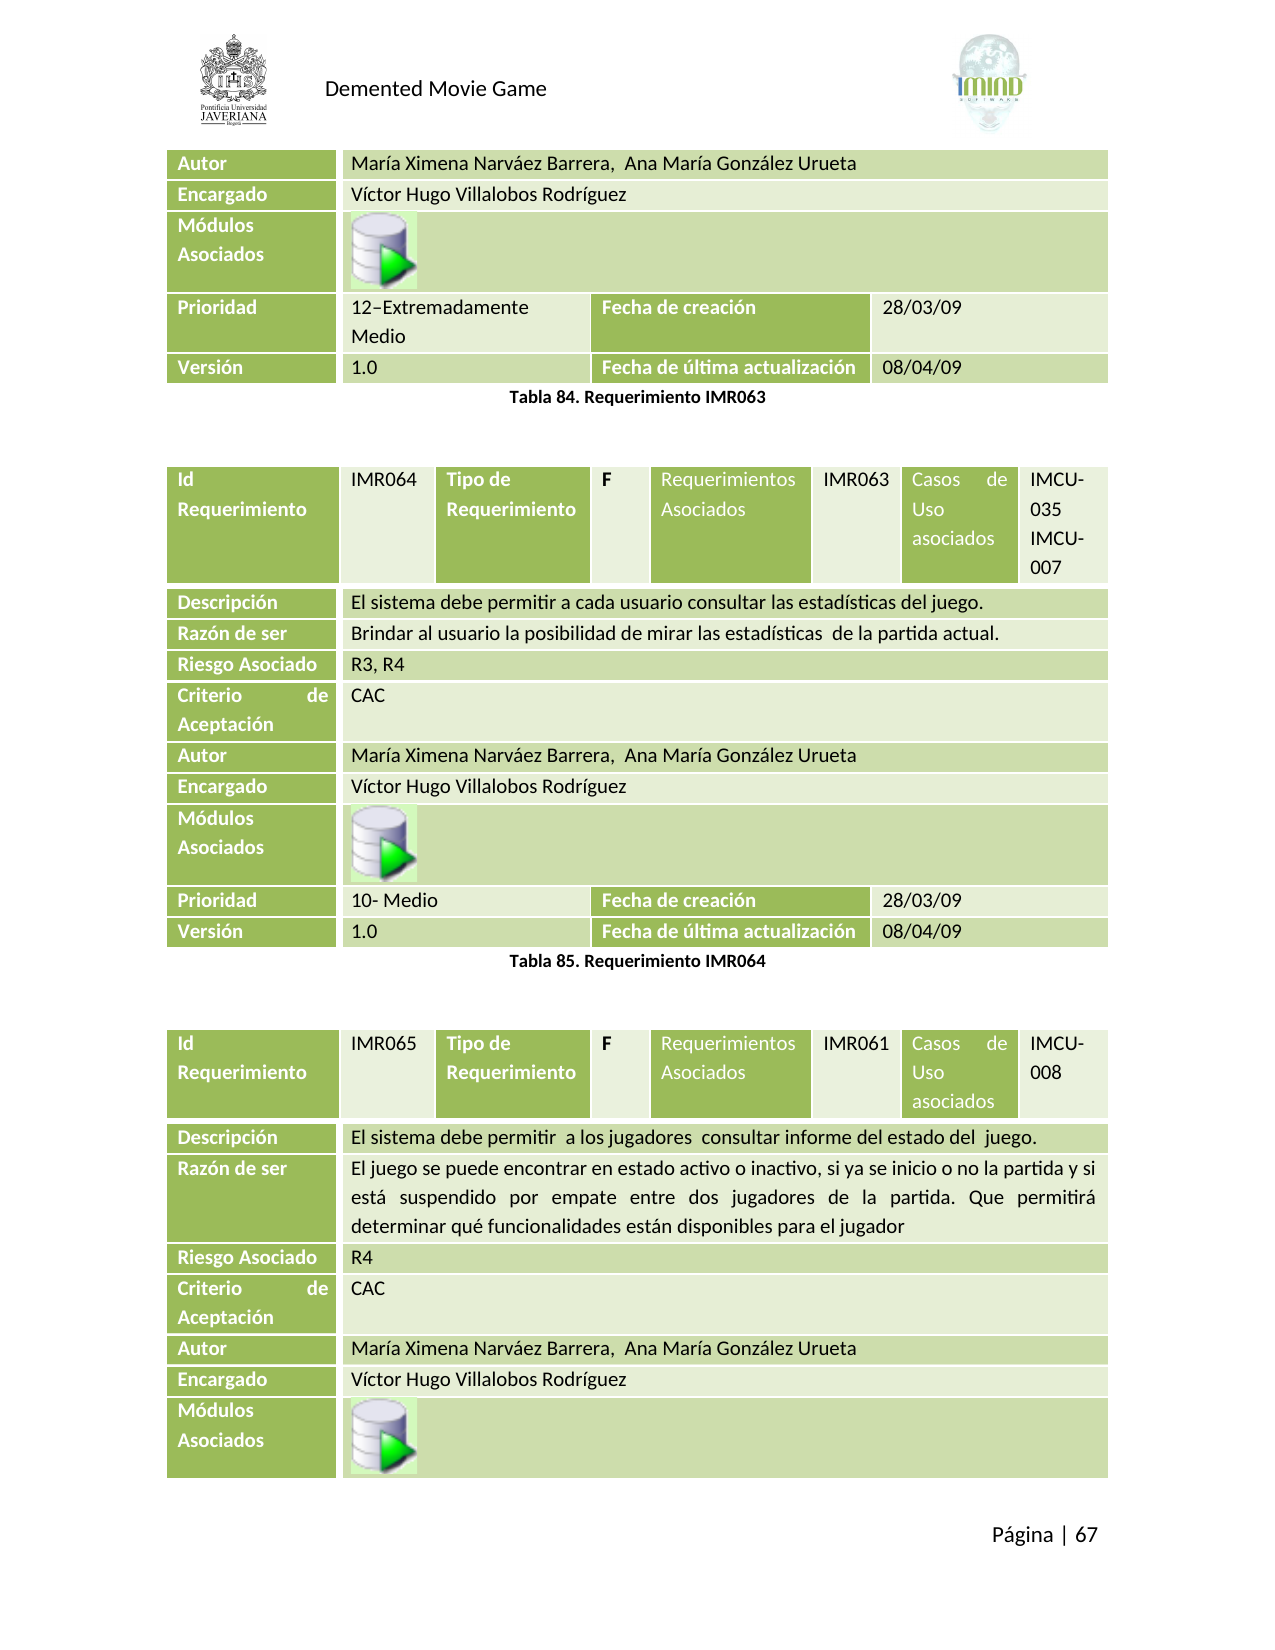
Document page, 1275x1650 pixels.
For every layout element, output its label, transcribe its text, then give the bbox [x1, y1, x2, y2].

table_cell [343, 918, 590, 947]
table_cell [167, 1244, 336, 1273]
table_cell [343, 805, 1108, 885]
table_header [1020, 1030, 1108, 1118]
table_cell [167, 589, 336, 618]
text Tabla 84. Requerimiento IMR063 [177, 385, 1098, 408]
picture [951, 34, 1033, 138]
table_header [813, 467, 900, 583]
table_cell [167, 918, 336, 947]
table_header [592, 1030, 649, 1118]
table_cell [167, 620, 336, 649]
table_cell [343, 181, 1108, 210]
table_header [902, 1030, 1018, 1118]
picture [350, 804, 418, 882]
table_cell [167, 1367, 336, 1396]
picture [350, 211, 418, 289]
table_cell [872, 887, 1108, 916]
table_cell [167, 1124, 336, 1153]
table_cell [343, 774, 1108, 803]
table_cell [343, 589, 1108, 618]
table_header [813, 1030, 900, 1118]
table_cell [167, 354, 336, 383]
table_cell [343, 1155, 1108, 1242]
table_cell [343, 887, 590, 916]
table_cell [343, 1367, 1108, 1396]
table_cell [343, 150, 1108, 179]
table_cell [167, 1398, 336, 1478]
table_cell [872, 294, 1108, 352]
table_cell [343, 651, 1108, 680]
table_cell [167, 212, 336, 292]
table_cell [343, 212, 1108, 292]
text Tabla 85. Requerimiento IMR064 [177, 949, 1098, 972]
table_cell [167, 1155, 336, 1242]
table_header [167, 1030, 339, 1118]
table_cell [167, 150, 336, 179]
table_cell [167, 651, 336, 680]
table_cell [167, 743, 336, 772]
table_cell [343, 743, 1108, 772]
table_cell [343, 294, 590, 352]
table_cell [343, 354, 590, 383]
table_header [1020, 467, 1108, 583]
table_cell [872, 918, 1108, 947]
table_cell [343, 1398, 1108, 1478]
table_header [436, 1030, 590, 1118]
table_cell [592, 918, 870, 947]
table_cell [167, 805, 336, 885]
picture [200, 34, 267, 126]
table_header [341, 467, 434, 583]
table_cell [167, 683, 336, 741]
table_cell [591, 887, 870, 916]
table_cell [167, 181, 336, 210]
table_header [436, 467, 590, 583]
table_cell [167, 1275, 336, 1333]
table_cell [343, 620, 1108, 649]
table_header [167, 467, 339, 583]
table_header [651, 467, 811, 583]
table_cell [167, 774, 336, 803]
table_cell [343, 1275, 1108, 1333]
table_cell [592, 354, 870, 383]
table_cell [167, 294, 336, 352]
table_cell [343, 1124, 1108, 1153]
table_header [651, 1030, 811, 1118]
picture [350, 1397, 418, 1474]
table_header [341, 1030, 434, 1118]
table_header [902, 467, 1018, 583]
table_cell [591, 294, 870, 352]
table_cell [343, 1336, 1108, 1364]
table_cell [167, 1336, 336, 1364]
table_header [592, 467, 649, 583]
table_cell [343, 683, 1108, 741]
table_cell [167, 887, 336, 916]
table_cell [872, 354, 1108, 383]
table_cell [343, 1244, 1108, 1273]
